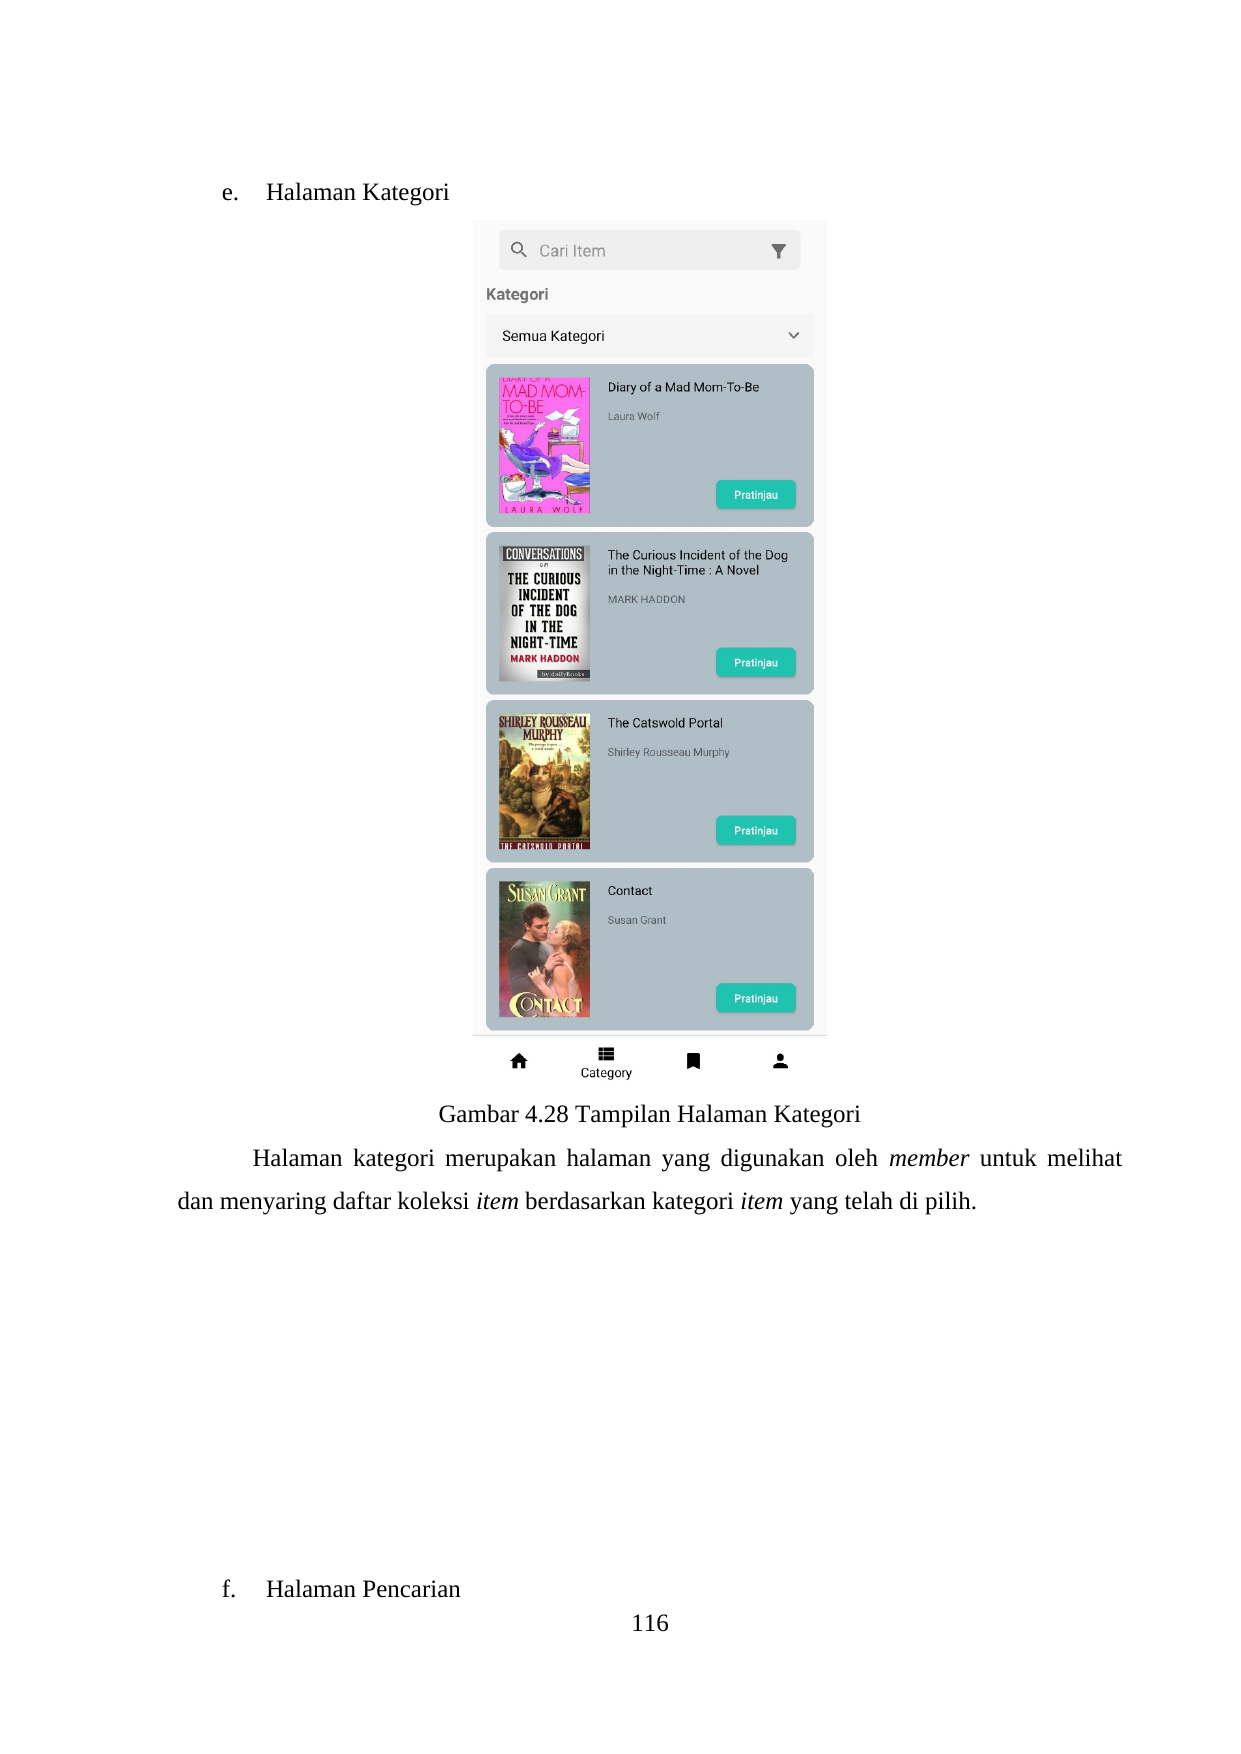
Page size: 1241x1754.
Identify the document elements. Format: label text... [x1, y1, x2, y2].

picture [472, 220, 827, 1086]
list Halaman Pencarian [222, 1574, 1122, 1603]
text Halaman kategori merupakan halaman yang digunakan oleh member untuk melihat dan menyaring daftar koleksi item berdasarkan kategori item yang telah di pilih. [177, 1143, 1122, 1214]
list Halaman Kategori [222, 177, 1122, 206]
